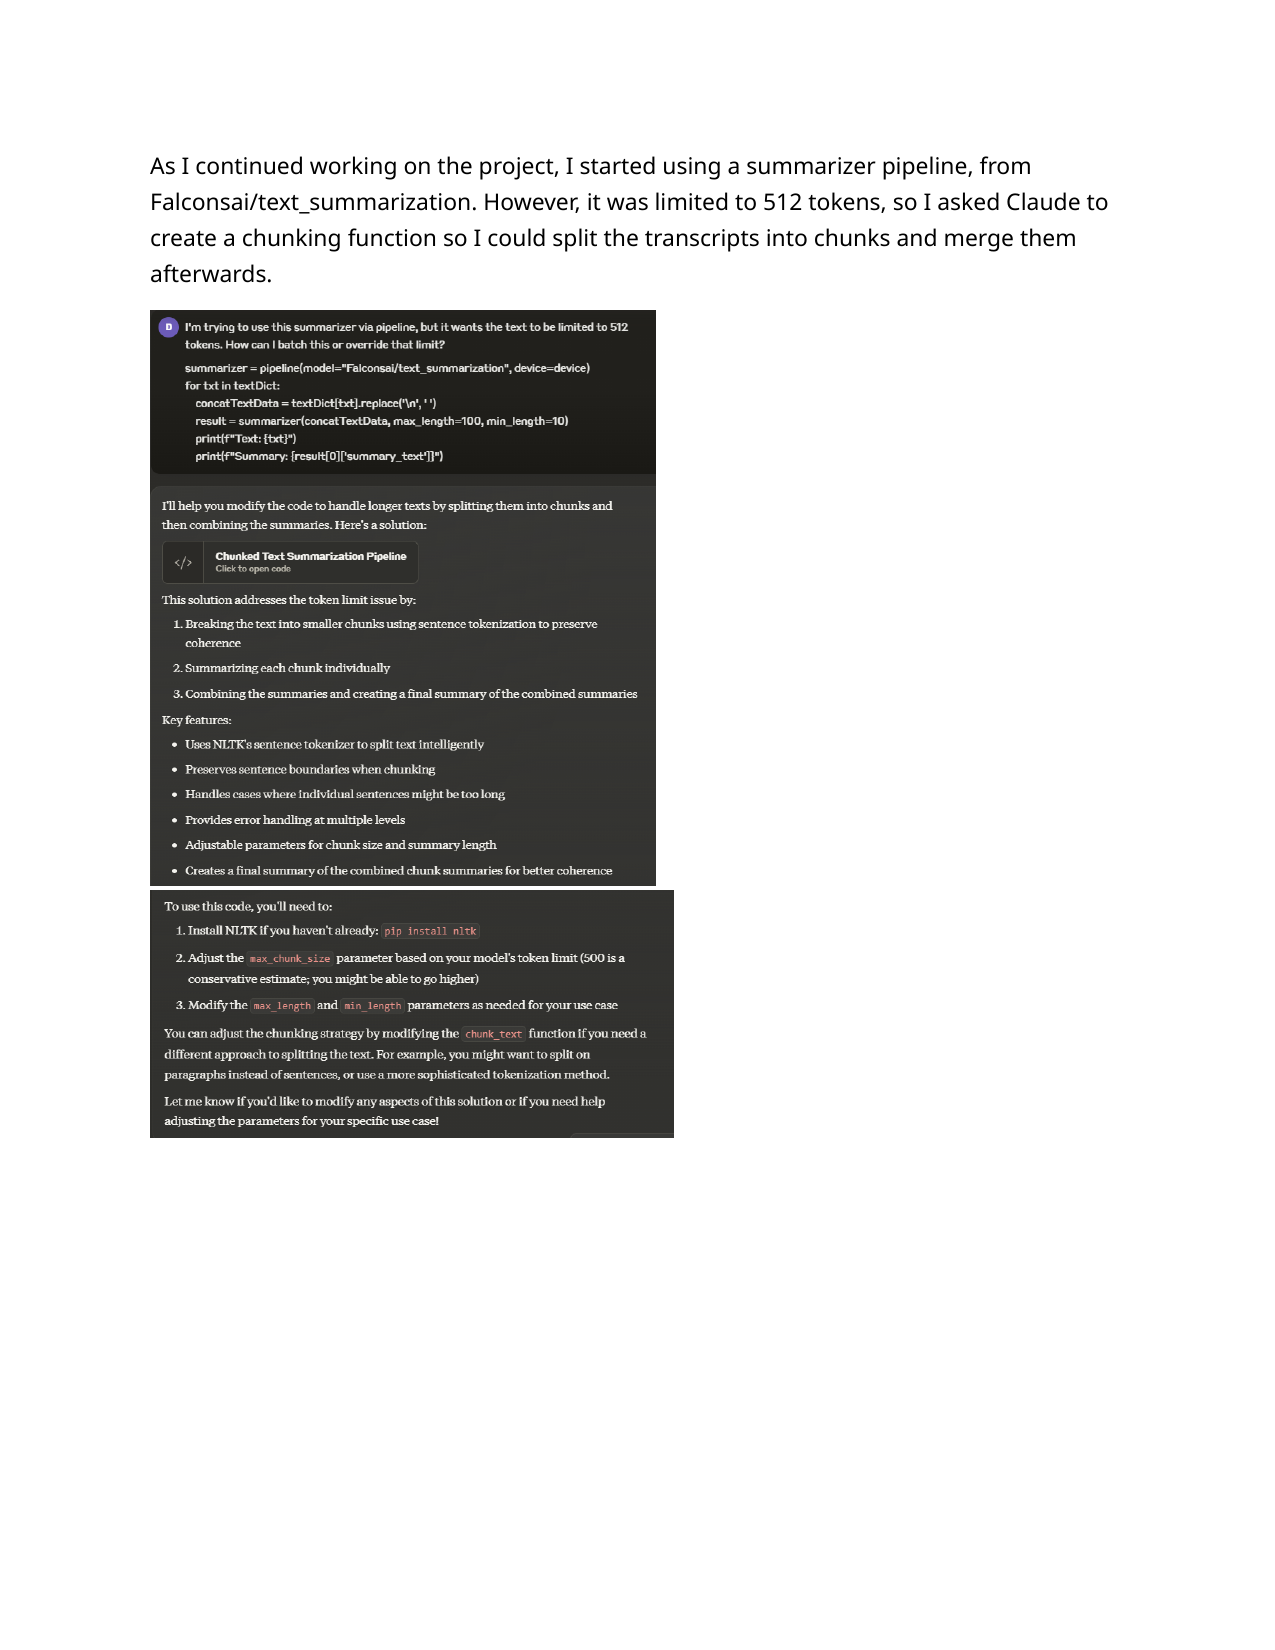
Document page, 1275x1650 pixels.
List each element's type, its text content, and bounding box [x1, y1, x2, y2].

picture [150, 890, 674, 1138]
text As I continued working on the project, I started using a summarizer pipeline, from Falconsai/text_summarization. However, it was limited to 512 tokens, so I asked Claude to create a chunking function so I could split the transcripts into chunks and merge them afterwards. [150, 150, 1125, 289]
picture [150, 310, 656, 886]
